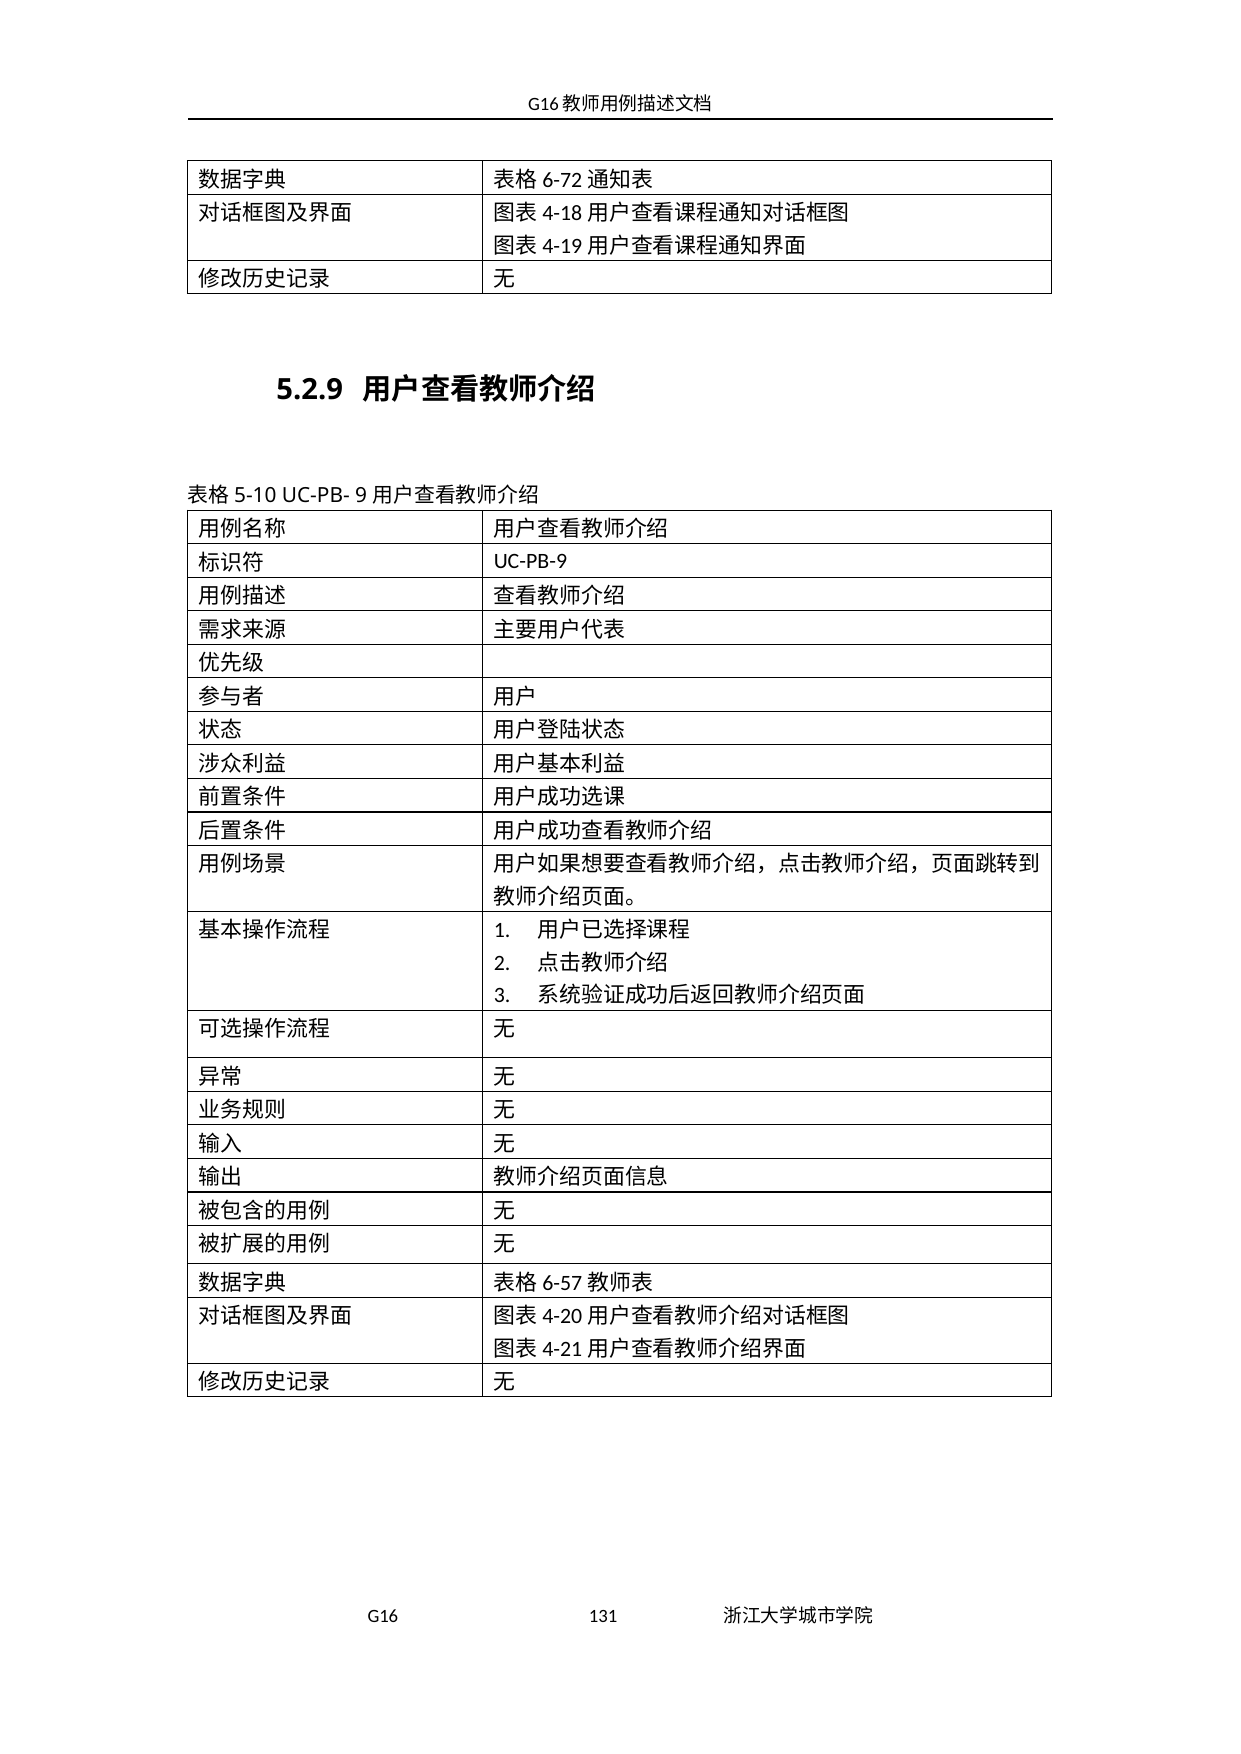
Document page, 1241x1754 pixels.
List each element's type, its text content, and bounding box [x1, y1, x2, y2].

table_cell 主要用户代表 [483, 611, 1051, 644]
table_cell 用户登陆状态 [483, 712, 1051, 744]
table_cell 被包含的用例 [188, 1193, 482, 1225]
table_cell 异常 [188, 1058, 482, 1091]
table_header 用户查看教师介绍 [483, 511, 1051, 543]
table_cell 无 [483, 261, 1051, 293]
table_cell 需求来源 [188, 611, 482, 644]
table_cell 无 [483, 1058, 1051, 1091]
table_header 用例名称 [188, 511, 482, 543]
table_cell 用户已选择课程 点击教师介绍 系统验证成功后返回教师介绍页面 [483, 912, 1051, 1009]
table_cell 数据字典 [188, 1264, 482, 1297]
table_cell 用户基本利益 [483, 745, 1051, 778]
table_cell 标识符 [188, 544, 482, 577]
table_cell 基本操作流程 [188, 912, 482, 1009]
table_cell 业务规则 [188, 1092, 482, 1124]
table_cell 无 [483, 1125, 1051, 1158]
table_cell 状态 [188, 712, 482, 744]
table_cell 涉众利益 [188, 745, 482, 778]
table_cell 修改历史记录 [188, 261, 482, 293]
table_cell 数据字典 [188, 161, 482, 194]
table_cell 用户 [483, 678, 1051, 711]
table_cell 优先级 [188, 645, 482, 677]
table_cell 教师介绍页面信息 [483, 1159, 1051, 1191]
table_cell 输出 [188, 1159, 482, 1191]
table_cell 用例场景 [188, 846, 482, 911]
table_cell 输入 [188, 1125, 482, 1158]
table_cell 无 [483, 1092, 1051, 1124]
table_cell 后置条件 [188, 813, 482, 845]
text 表格 5-10 UC-PB- 9 用户查看教师介绍 [187, 477, 1053, 509]
table_cell [483, 645, 1051, 677]
table_cell 用户如果想要查看教师介绍，点击教师介绍，页面跳转到教师介绍页面。 [483, 846, 1051, 911]
table_cell 用例描述 [188, 578, 482, 610]
table_cell 无 [483, 1364, 1051, 1396]
table_cell UC-PB-9 [483, 544, 1051, 577]
table_cell 无 [483, 1011, 1051, 1057]
table_cell 修改历史记录 [188, 1364, 482, 1396]
table_cell 用户成功选课 [483, 779, 1051, 811]
table_cell 被扩展的用例 [188, 1226, 482, 1263]
table_cell 对话框图及界面 [188, 1298, 482, 1363]
table_cell 前置条件 [188, 779, 482, 811]
table_cell 图表 4-19 用户查看教师介绍对话框图 图表 4-20 用户查看教师介绍界面 [483, 1298, 1051, 1363]
subtitle 用户查看教师介绍 [276, 354, 1053, 419]
table_cell 对话框图及界面 [188, 195, 482, 260]
table_cell 用户成功查看教师介绍 [483, 813, 1051, 845]
table_cell 图表 4-17 用户查看课程通知对话框图 图表 4-18 用户查看课程通知界面 [483, 195, 1051, 260]
table_cell 参与者 [188, 678, 482, 711]
table_cell 可选操作流程 [188, 1011, 482, 1057]
table_cell 无 [483, 1193, 1051, 1225]
table_cell 无 [483, 1226, 1051, 1263]
table_cell 查看教师介绍 [483, 578, 1051, 610]
